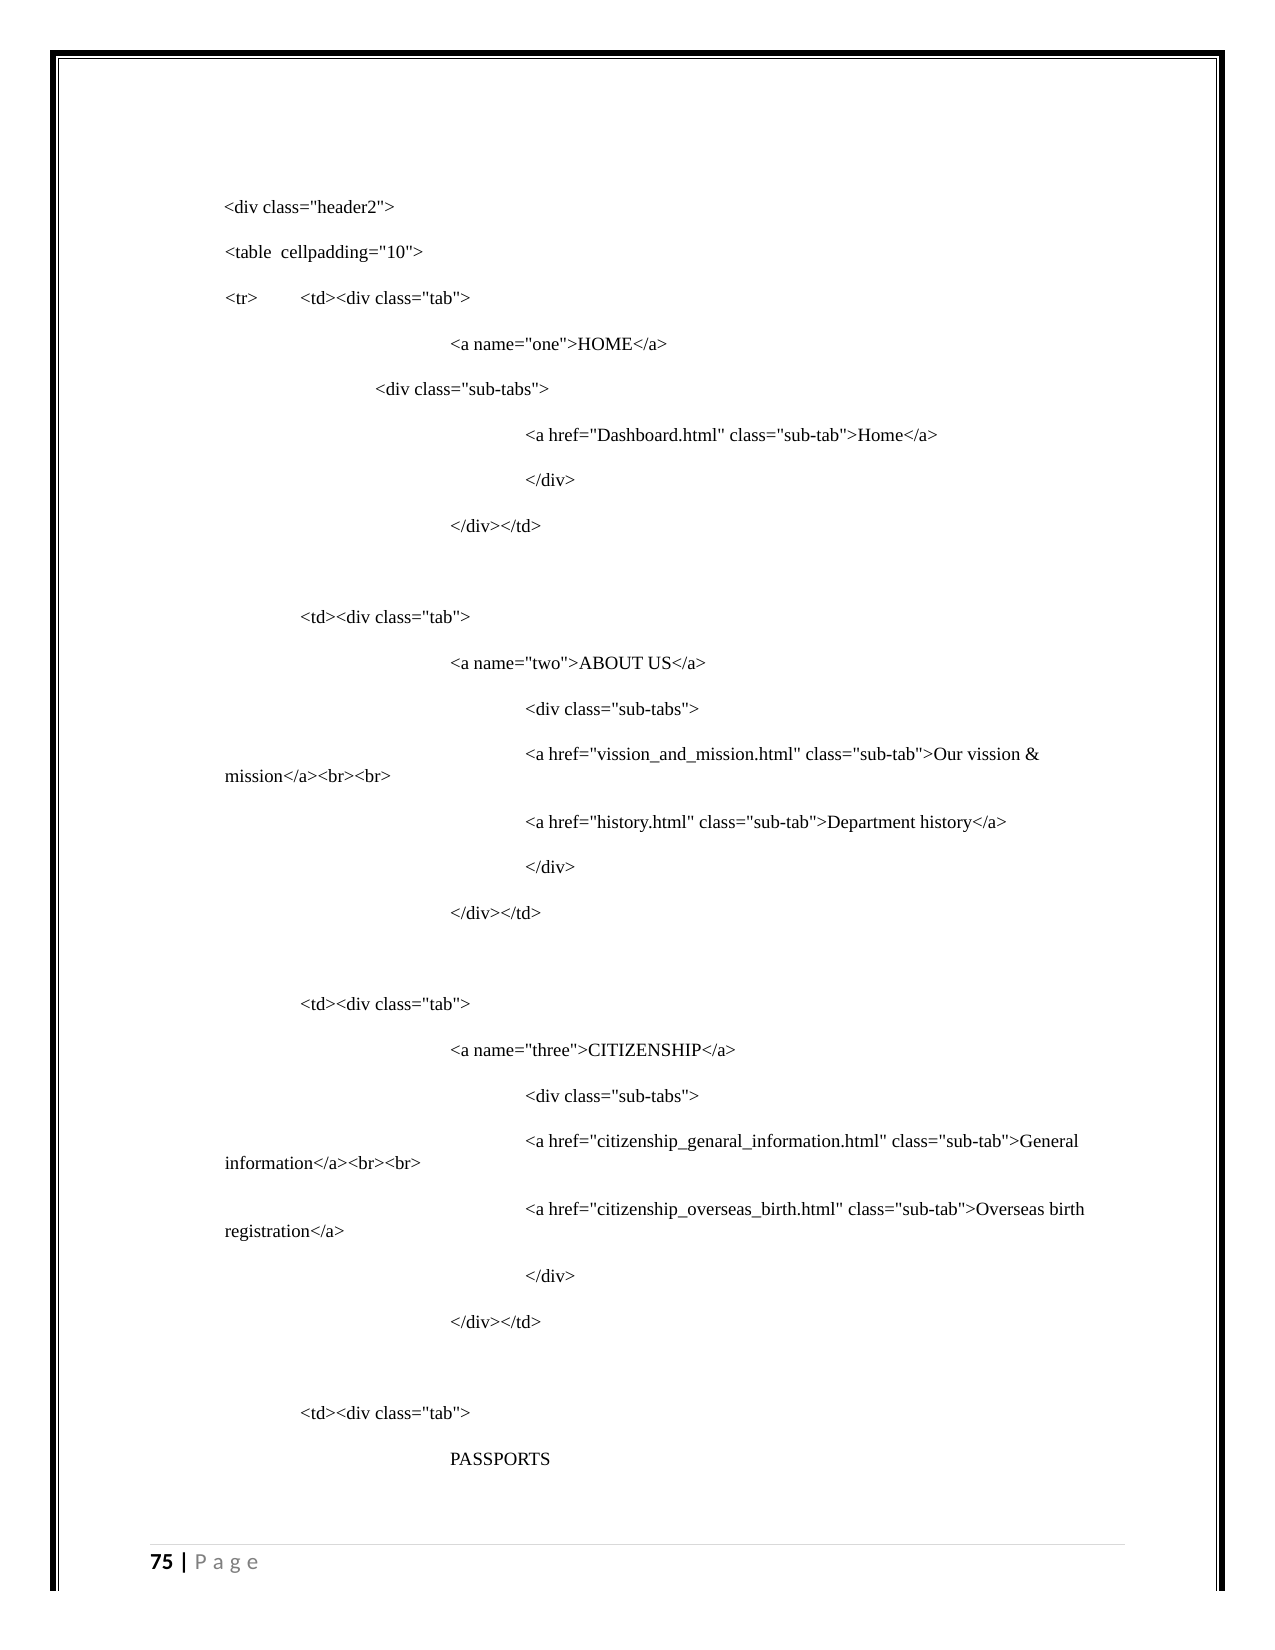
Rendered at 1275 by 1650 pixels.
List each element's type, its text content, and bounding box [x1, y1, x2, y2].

text PASSPORTS [223, 1448, 1124, 1469]
text </div></td> [223, 1311, 1124, 1332]
text <table cellpadding="10"> [223, 241, 1124, 263]
text </div></td> [223, 515, 1124, 537]
text <td><div class="tab"> [223, 606, 1124, 628]
text <a href="citizenship_genaral_information.html" class="sub-tab">General information</a><br><br> [223, 1130, 1124, 1174]
text <td><div class="tab"> [223, 1402, 1124, 1424]
text <a href="citizenship_overseas_birth.html" class="sub-tab">Overseas birth registration</a> [223, 1198, 1124, 1241]
text <div class="sub-tabs"> [223, 1084, 1124, 1106]
text </div> [223, 1265, 1124, 1287]
text <a name="three">CITIZENSHIP</a> [223, 1039, 1124, 1060]
text <div class="sub-tabs"> [223, 378, 1124, 400]
text <div class="sub-tabs"> [223, 697, 1124, 719]
text <a href="Dashboard.html" class="sub-tab">Home</a> [223, 424, 1124, 445]
text <a href="vission_and_mission.html" class="sub-tab">Our vission & mission</a><br><br> [223, 743, 1124, 787]
text <a name="one">HOME</a> [223, 332, 1124, 354]
text <tr> <td><div class="tab"> [223, 287, 1124, 308]
text </div> [223, 469, 1124, 491]
text <div class="header2"> [223, 196, 1124, 217]
text <td><div class="tab"> [223, 993, 1124, 1015]
text </div></td> [223, 902, 1124, 923]
text </div> [223, 856, 1124, 878]
text <a href="history.html" class="sub-tab">Department history</a> [223, 811, 1124, 832]
text <a name="two">ABOUT US</a> [223, 652, 1124, 673]
